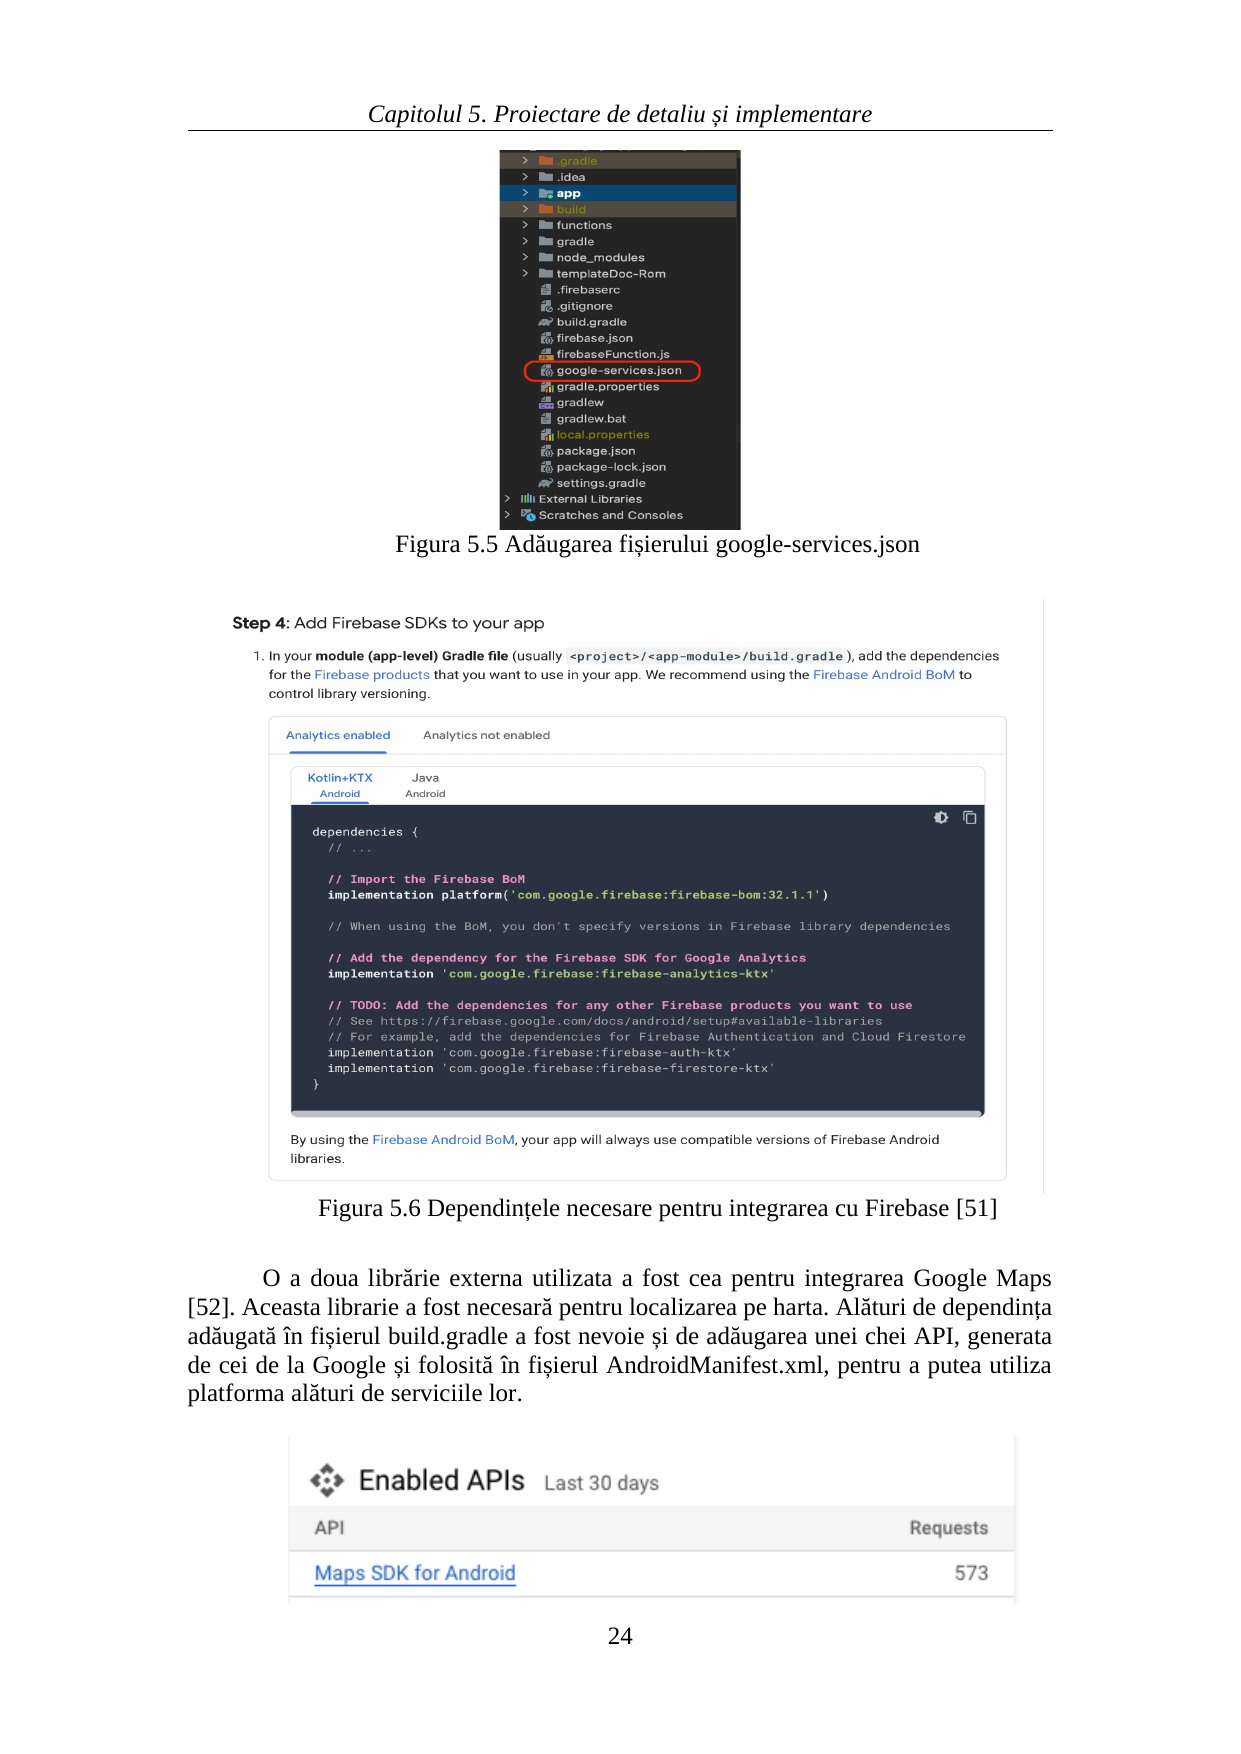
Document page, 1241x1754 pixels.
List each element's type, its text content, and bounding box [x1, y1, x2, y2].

picture [499, 150, 741, 530]
text O a doua librărie externa utilizata a fost cea pentru integrarea Google Maps [52]. Aceasta librarie a fost necesară pentru localizarea pe harta. Alături de dependința adăugată în fișierul build.gradle a fost nevoie și de adăugarea unei chei API, generata de cei de la Google și folosită în fișierul AndroidManifest.xml, pentru a putea utiliza platforma alături de serviciile lor. [187, 1263, 1053, 1407]
picture [288, 1436, 1027, 1604]
picture [196, 599, 1044, 1194]
